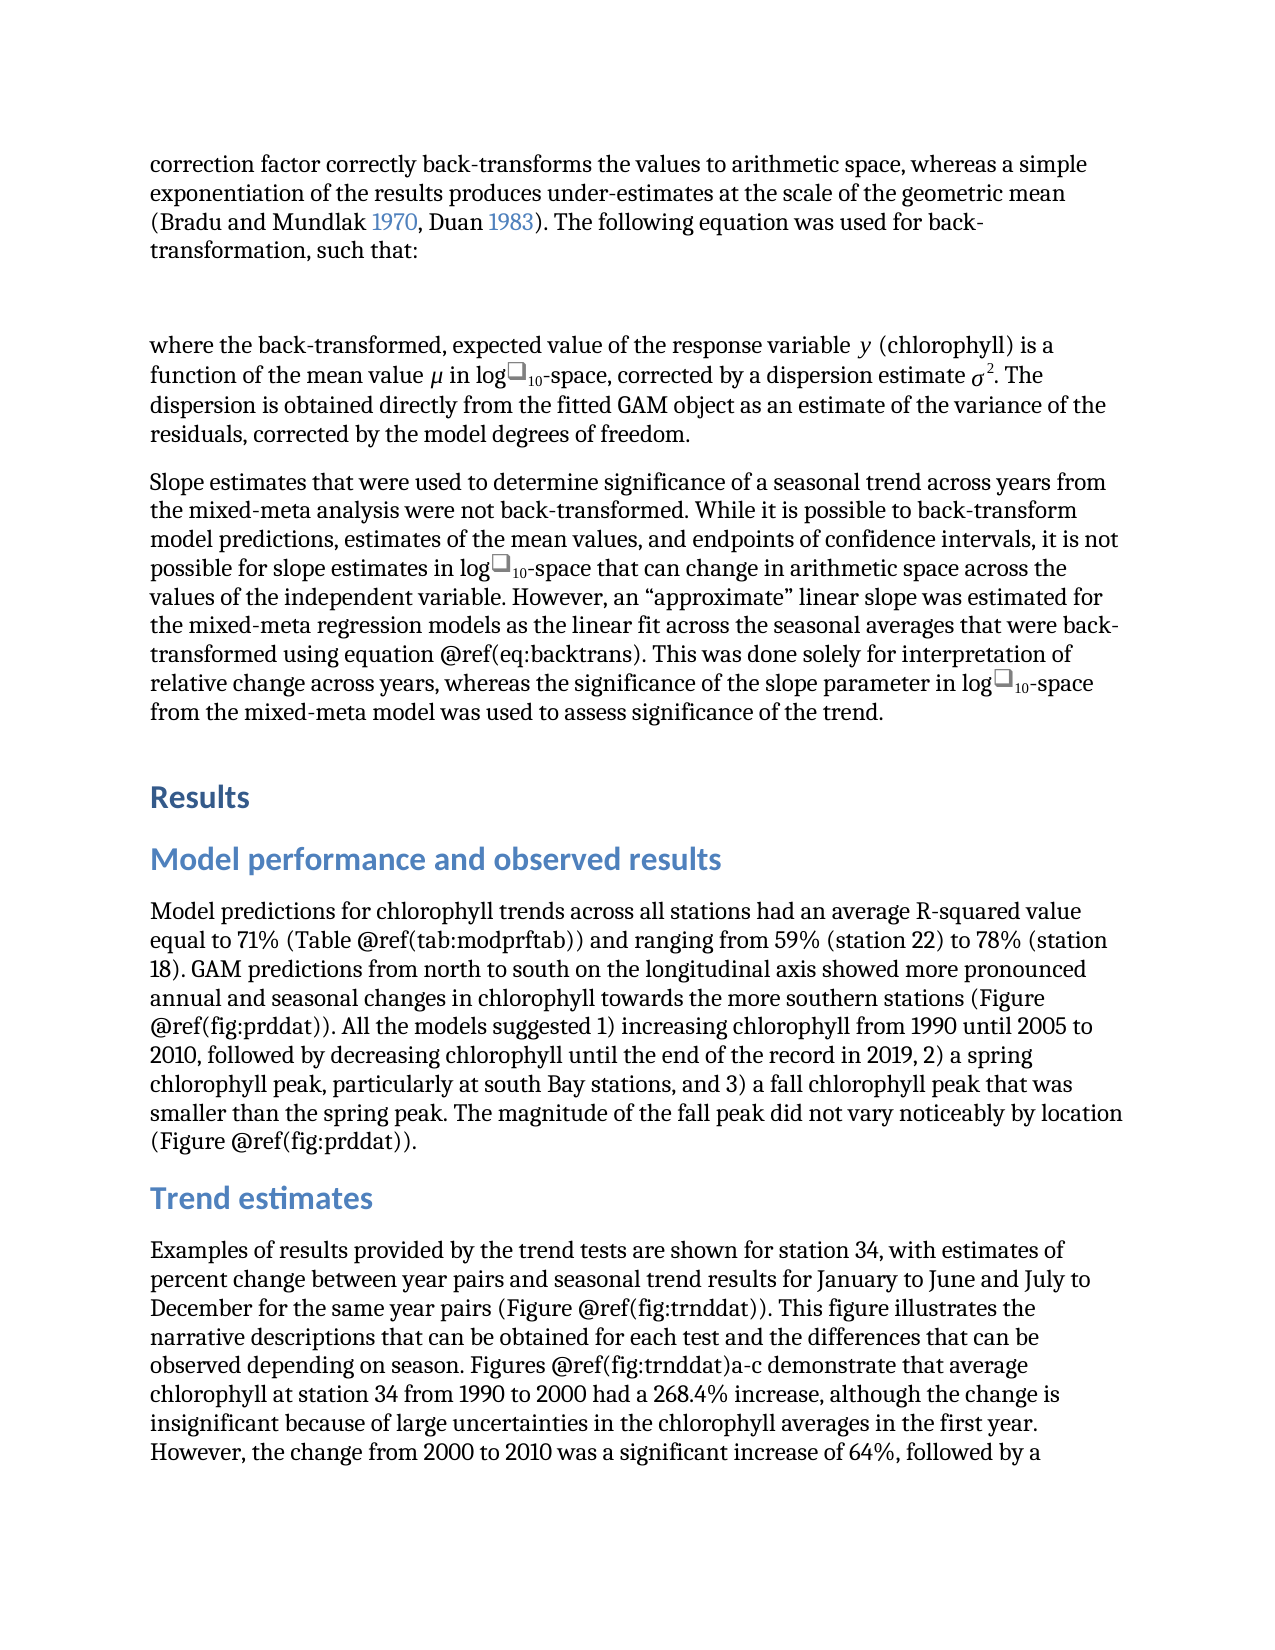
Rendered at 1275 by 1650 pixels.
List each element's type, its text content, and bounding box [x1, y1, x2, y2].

text where the back-transformed, expected value of the response variable (chlorophyll) is a function of the mean value in log-space, corrected by a dispersion estimate . The dispersion is obtained directly from the fitted GAM object as an estimate of the variance of the residuals, corrected by the model degrees of freedom. [150, 331, 1125, 449]
subtitle Results [150, 776, 1125, 817]
text Slope estimates that were used to determine significance of a seasonal trend across years from the mixed-meta analysis were not back-transformed. While it is possible to back-transform model predictions, estimates of the mean values, and endpoints of confidence intervals, it is not possible for slope estimates in log-space that can change in arithmetic space across the values of the independent variable. However, an “approximate” linear slope was estimated for the mixed-meta regression models as the linear fit across the seasonal averages that were back-transformed using equation @ref(eq:backtrans). This was done solely for interpretation of relative change across years, whereas the significance of the slope parameter in log-space from the mixed-meta model was used to assess significance of the trend. [150, 467, 1125, 726]
text Model predictions for chlorophyll trends across all stations had an average R-squared value equal to 71% (Table @ref(tab:modprftab)) and ranging from 59% (station 22) to 78% (station 18). GAM predictions from north to south on the longitudinal axis showed more pronounced annual and seasonal changes in chlorophyll towards the more southern stations (Figure @ref(fig:prddat)). All the models suggested 1) increasing chlorophyll from 1990 until 2005 to 2010, followed by decreasing chlorophyll until the end of the record in 2019, 2) a spring chlorophyll peak, particularly at south Bay stations, and 3) a fall chlorophyll peak that was smaller than the spring peak. The magnitude of the fall peak did not vary noticeably by location (Figure @ref(fig:prddat)). [150, 897, 1125, 1156]
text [150, 1236, 1125, 1466]
subtitle Model performance and observed results [150, 838, 1125, 878]
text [150, 150, 1125, 265]
subtitle Trend estimates [150, 1177, 1125, 1217]
